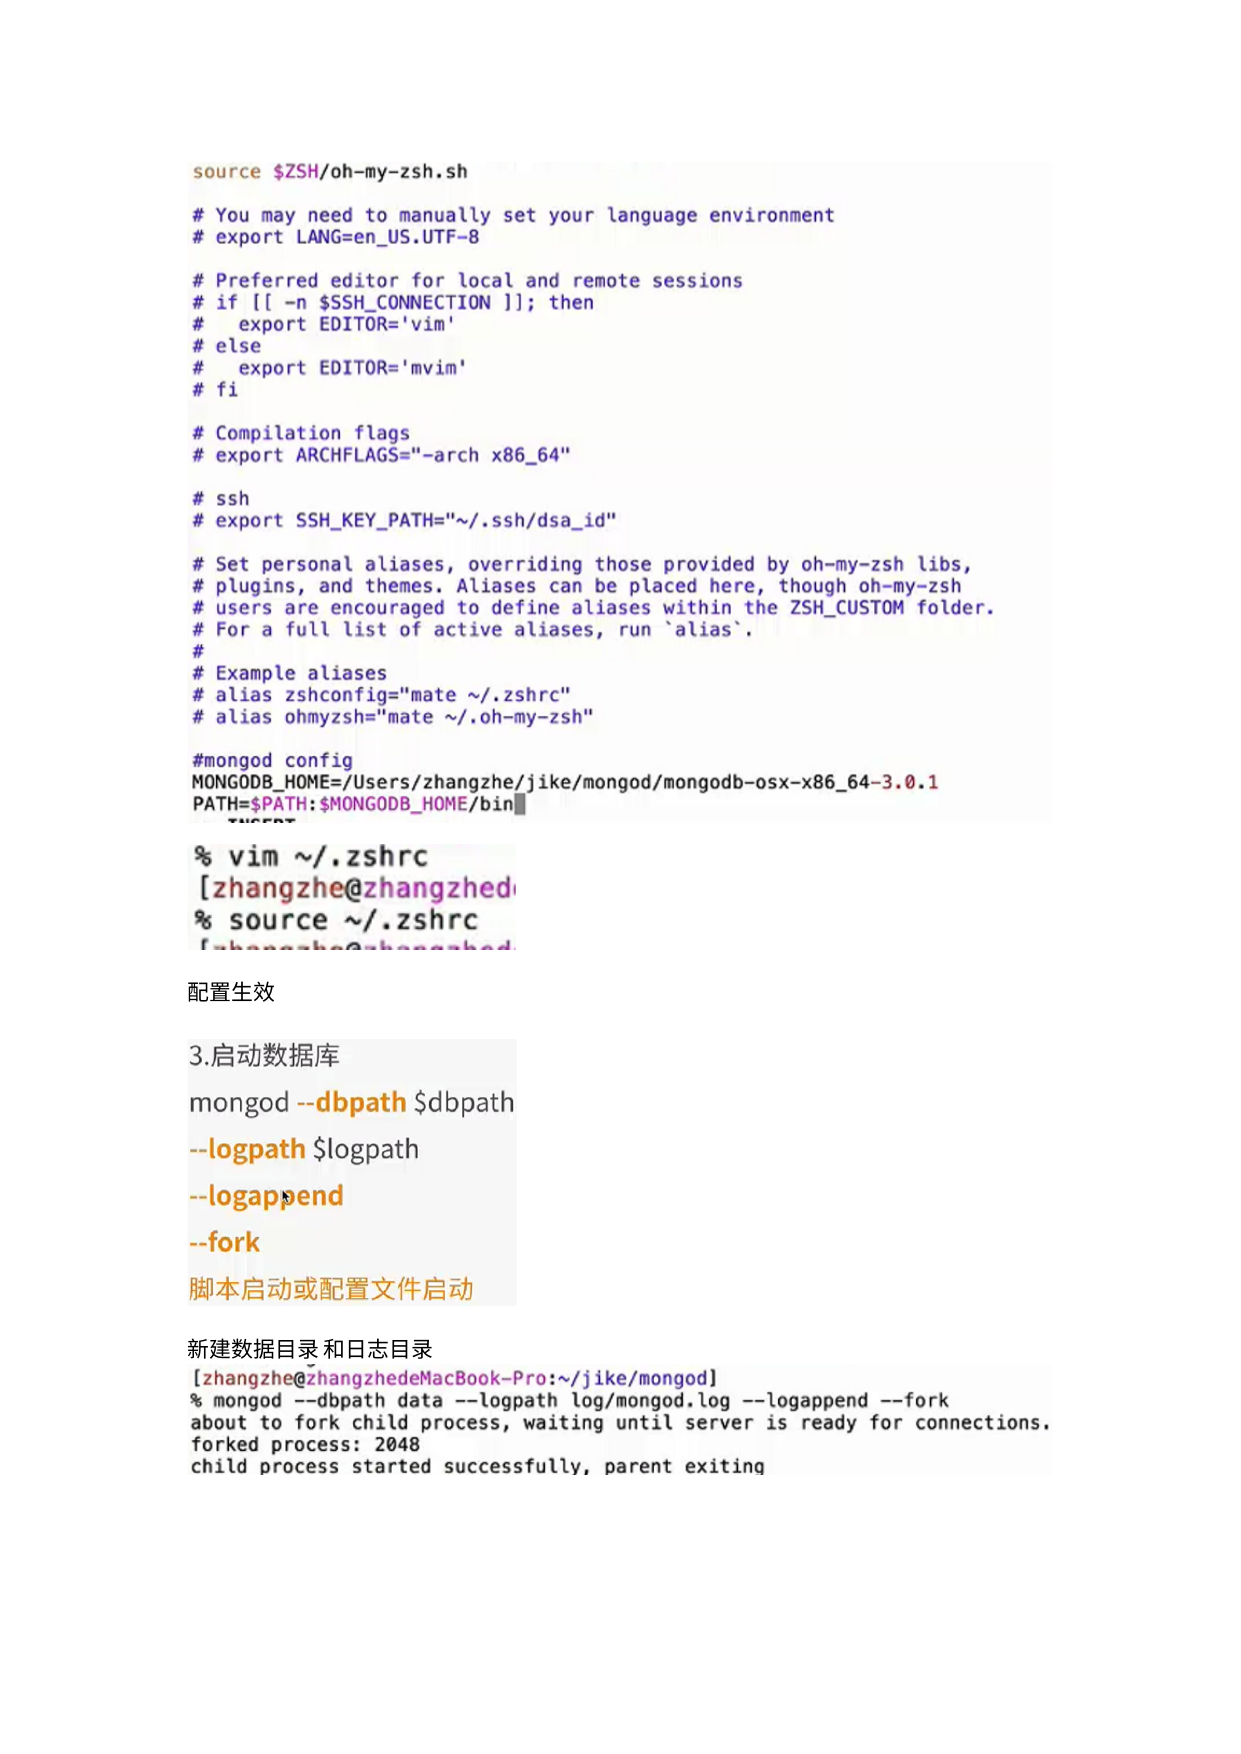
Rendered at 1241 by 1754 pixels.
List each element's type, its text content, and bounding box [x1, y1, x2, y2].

text 配置生效 [187, 974, 1053, 1007]
picture [187, 844, 516, 950]
picture [187, 1039, 517, 1306]
picture [187, 162, 1053, 823]
text 新建数据目录 和日志目录 [187, 1332, 1053, 1364]
picture [187, 1364, 1053, 1475]
